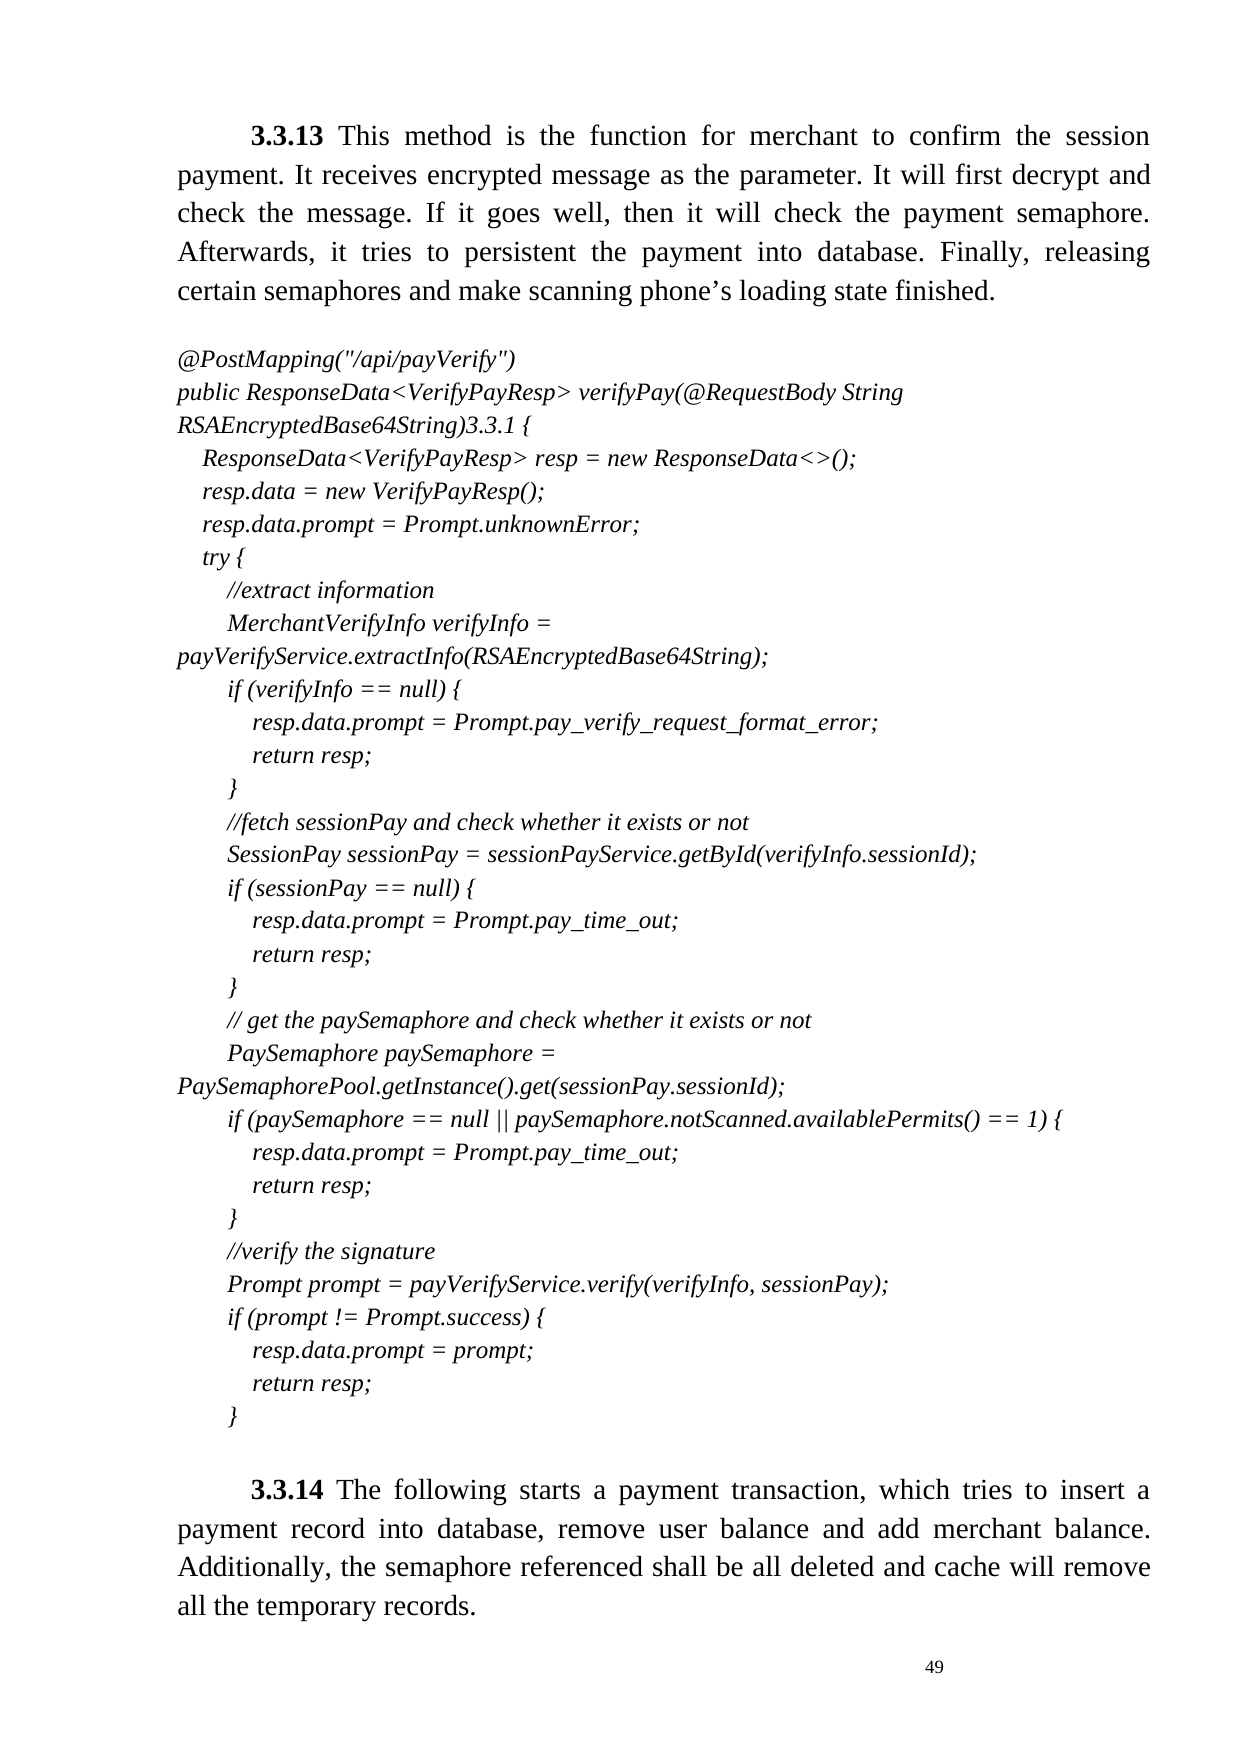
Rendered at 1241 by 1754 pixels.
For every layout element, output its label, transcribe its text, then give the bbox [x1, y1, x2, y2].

text 3.3.14 The following starts a payment transaction, which tries to insert a payment record into database, remove user balance and add merchant balance. Additionally, the semaphore referenced shall be all deleted and cache will remove all the temporary records. [177, 1472, 1152, 1622]
text @PostMapping("/api/payVerify") public ResponseData<VerifyPayResp> verifyPay(@RequestBody String RSAEncryptedBase64String)3.3.1 { ResponseData<VerifyPayResp> resp = new ResponseData<>(); resp.data = new VerifyPayResp(); resp.data.prompt = Prompt.unknownError; try { //extract information MerchantVerifyInfo verifyInfo = payVerifyService.extractInfo(RSAEncryptedBase64String); if (verifyInfo == null) { resp.data.prompt = Prompt.pay_verify_request_format_error; return resp; } //fetch sessionPay and check whether it exists or not SessionPay sessionPay = sessionPayService.getById(verifyInfo.sessionId); if (sessionPay == null) { resp.data.prompt = Prompt.pay_time_out; return resp; } // get the paySemaphore and check whether it exists or not PaySemaphore paySemaphore = PaySemaphorePool.getInstance().get(sessionPay.sessionId); if (paySemaphore == null || paySemaphore.notScanned.availablePermits() == 1) { resp.data.prompt = Prompt.pay_time_out; return resp; } //verify the signature Prompt prompt = payVerifyService.verify(verifyInfo, sessionPay); if (prompt != Prompt.success) { resp.data.prompt = prompt; return resp; } [177, 344, 1152, 1467]
text 3.3.13 This method is the function for merchant to confirm the session payment. It receives encrypted message as the parameter. It will first decrypt and check the message. If it goes well, then it will check the payment semaphore. Afterwards, it tries to persistent the payment into database. Finally, releasing certain semaphores and make scanning phone’s loading state finished. [177, 118, 1152, 306]
